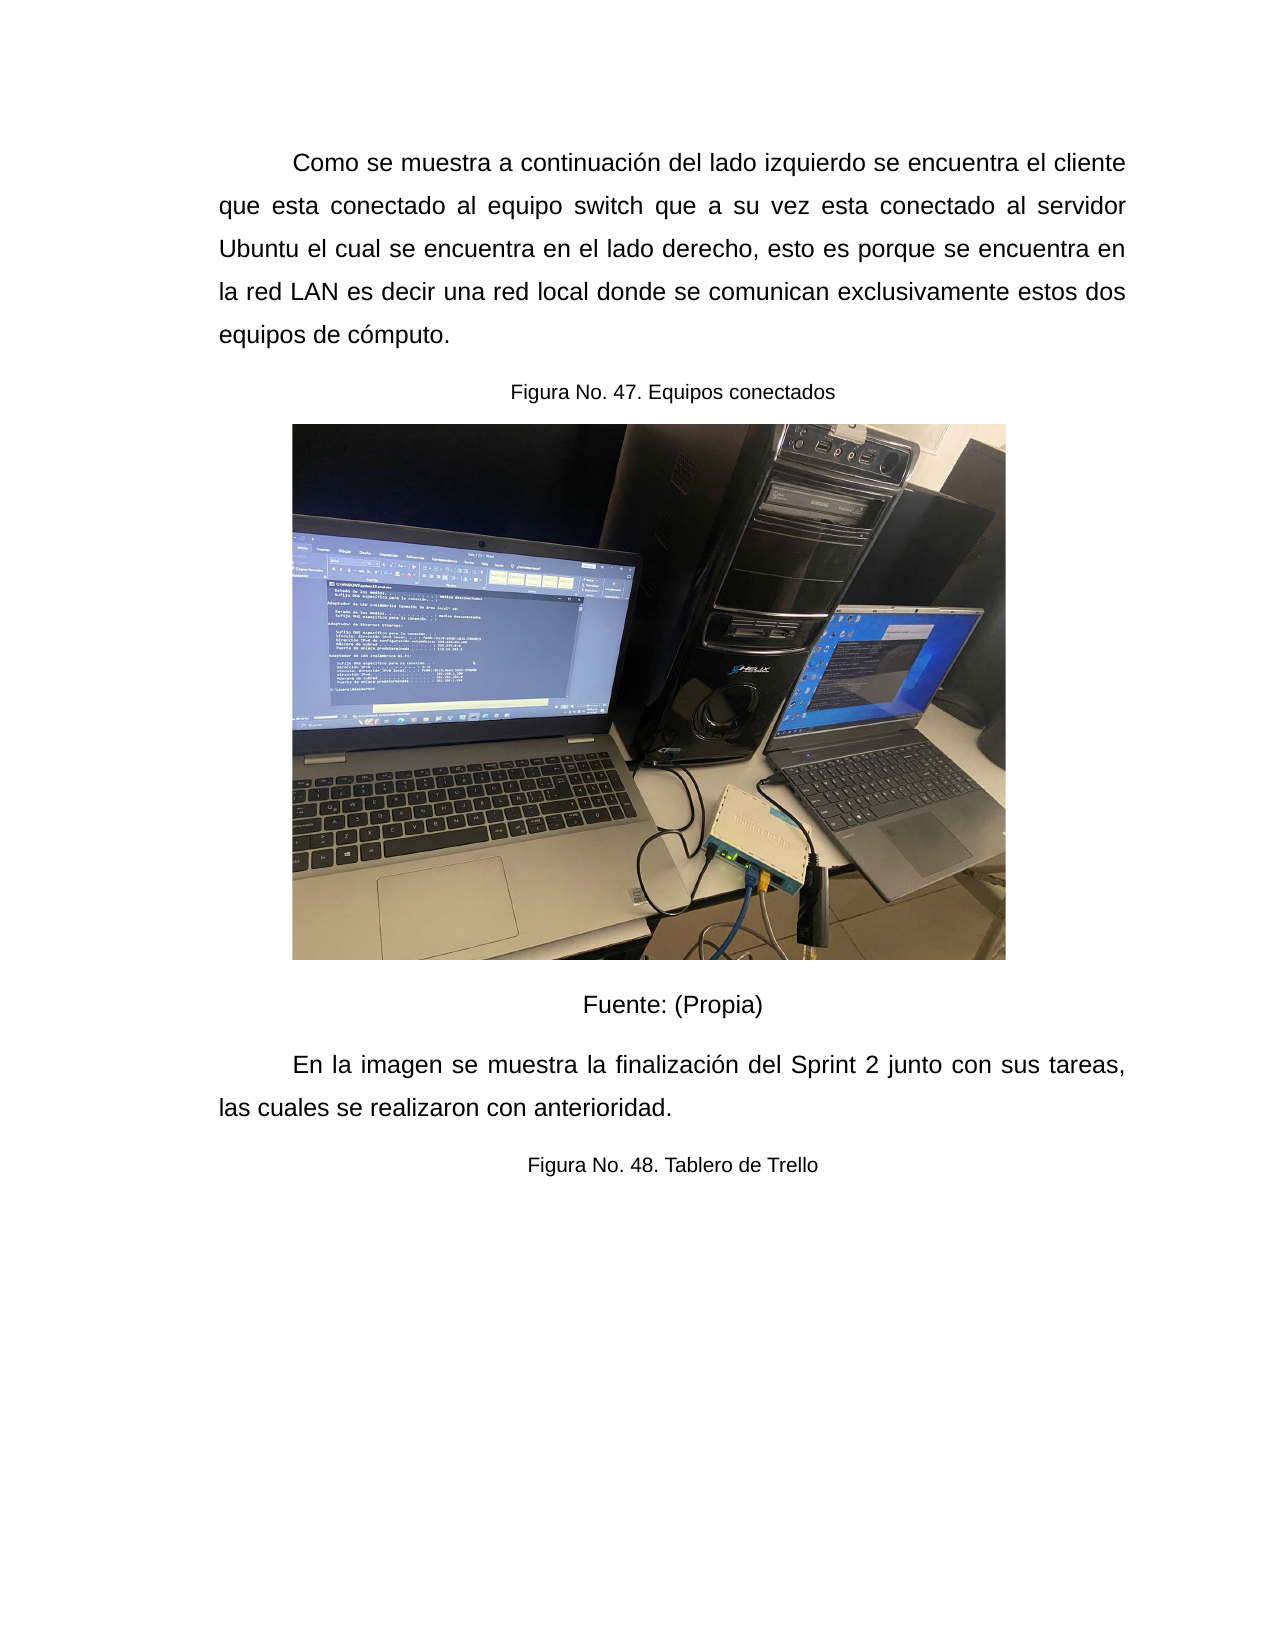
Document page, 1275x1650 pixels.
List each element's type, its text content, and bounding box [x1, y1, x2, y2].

text Fuente: (Propia) [218, 990, 1127, 1019]
text Figura No. 48. Tablero de Trello [218, 1153, 1127, 1177]
picture [292, 424, 1006, 960]
text En la imagen se muestra la finalización del Sprint 2 junto con sus tareas, las cuales se realizaron con anterioridad. [218, 1050, 1127, 1122]
text Figura No. 47. Equipos conectados [218, 380, 1127, 404]
text Como se muestra a continuación del lado izquierdo se encuentra el cliente que esta conectado al equipo switch que a su vez esta conectado al servidor Ubuntu el cual se encuentra en el lado derecho, esto es porque se encuentra en la red LAN es decir una red local donde se comunican exclusivamente estos dos equipos de cómputo. [218, 148, 1127, 349]
